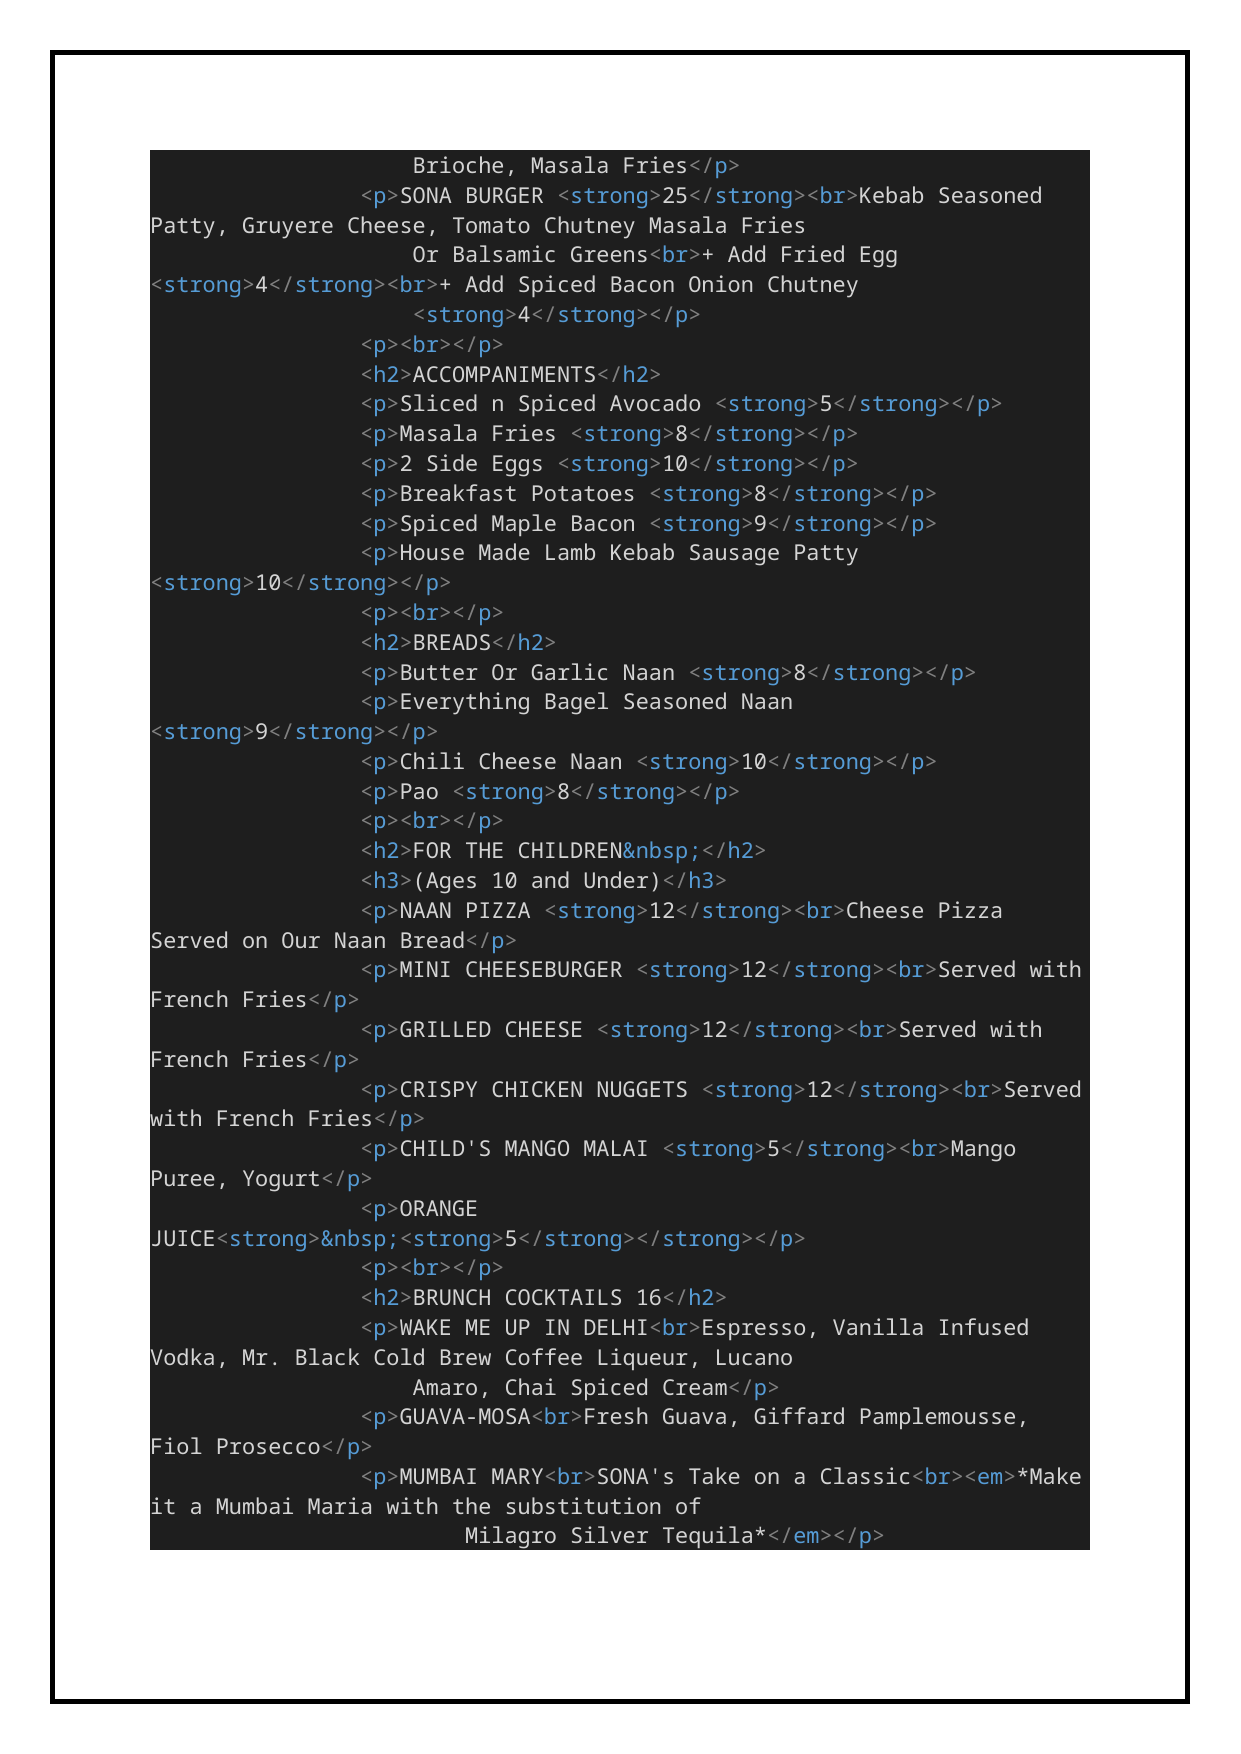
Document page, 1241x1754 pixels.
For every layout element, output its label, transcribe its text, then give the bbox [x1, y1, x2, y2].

text Brioche, Masala Fries</p> [150, 150, 1090, 180]
text <p>Masala Fries <strong>8</strong></p> [150, 418, 1090, 448]
text <p>Breakfast Potatoes <strong>8</strong></p> [150, 478, 1090, 507]
text <p>2 Side Eggs <strong>10</strong></p> [150, 448, 1090, 478]
text <p><br></p> [150, 805, 1090, 835]
text <h2>ACCOMPANIMENTS</h2> [150, 358, 1090, 388]
text <p>Pao <strong>8</strong></p> [150, 776, 1090, 805]
text <p>GUAVA-MOSA<br>Fresh Guava, Giffard Pamplemousse, Fiol Prosecco</p> [150, 1401, 1090, 1461]
text <p><br></p> [150, 329, 1090, 358]
text <h2>FOR THE CHILDREN&nbsp;</h2> [150, 835, 1090, 865]
text <h2>BRUNCH COCKTAILS 16</h2> [150, 1282, 1090, 1312]
text <p>Sliced n Spiced Avocado <strong>5</strong></p> [150, 388, 1090, 418]
text <p>SONA BURGER <strong>25</strong><br>Kebab Seasoned Patty, Gruyere Cheese, Tomato Chutney Masala Fries [150, 180, 1090, 239]
text <strong>4</strong></p> [150, 299, 1090, 329]
text <p>Chili Cheese Naan <strong>10</strong></p> [150, 746, 1090, 776]
text <p>CRISPY CHICKEN NUGGETS <strong>12</strong><br>Served with French Fries</p> [150, 1073, 1090, 1133]
text <p>Spiced Maple Bacon <strong>9</strong></p> [150, 507, 1090, 537]
text <p>MUMBAI MARY<br>SONA's Take on a Classic<br><em>*Make it a Mumbai Maria with the substitution of [150, 1461, 1090, 1520]
text <p><br></p> [150, 1252, 1090, 1282]
text <p>CHILD'S MANGO MALAI <strong>5</strong><br>Mango Puree, Yogurt</p> [150, 1133, 1090, 1193]
text <p>Everything Bagel Seasoned Naan <strong>9</strong></p> [150, 686, 1090, 746]
text <p>WAKE ME UP IN DELHI<br>Espresso, Vanilla Infused Vodka, Mr. Black Cold Brew Coffee Liqueur, Lucano [150, 1312, 1090, 1371]
text <p><br></p> [150, 597, 1090, 627]
text <p>NAAN PIZZA <strong>12</strong><br>Cheese Pizza Served on Our Naan Bread</p> [150, 895, 1090, 954]
text <h2>BREADS</h2> [150, 627, 1090, 656]
text <p>House Made Lamb Kebab Sausage Patty <strong>10</strong></p> [150, 537, 1090, 597]
text Milagro Silver Tequila*</em></p> [150, 1520, 1090, 1550]
text <p>GRILLED CHEESE <strong>12</strong><br>Served with French Fries</p> [150, 1014, 1090, 1073]
text Amaro, Chai Spiced Cream</p> [150, 1371, 1090, 1401]
text <p>Butter Or Garlic Naan <strong>8</strong></p> [150, 656, 1090, 686]
text <h3>(Ages 10 and Under)</h3> [150, 865, 1090, 895]
text <p>ORANGE JUICE<strong>&nbsp;<strong>5</strong></strong></p> [150, 1193, 1090, 1252]
text <p>MINI CHEESEBURGER <strong>12</strong><br>Served with French Fries</p> [150, 954, 1090, 1014]
text Or Balsamic Greens<br>+ Add Fried Egg <strong>4</strong><br>+ Add Spiced Bacon Onion Chutney [150, 239, 1090, 299]
